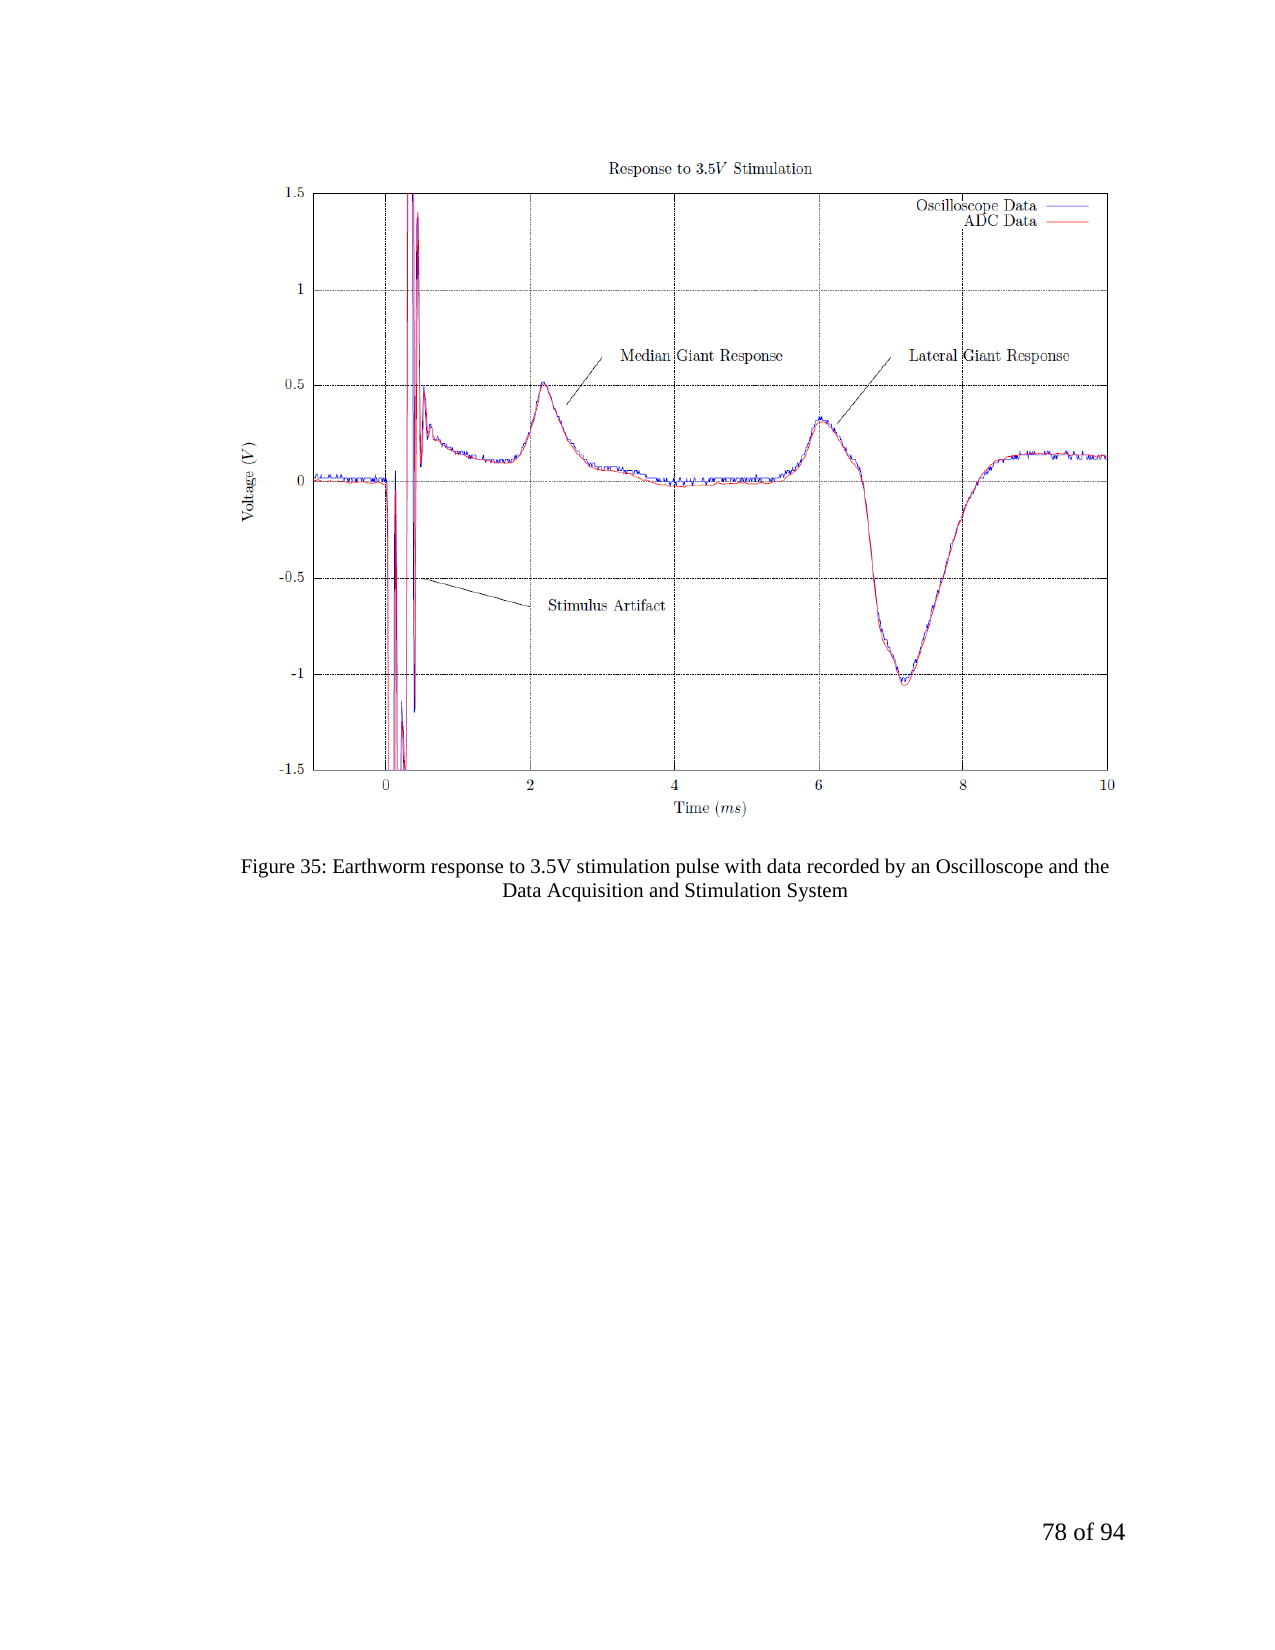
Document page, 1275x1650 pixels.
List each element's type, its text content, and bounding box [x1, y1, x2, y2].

text Figure 35: Earthworm response to 3.5V stimulation pulse with data recorded by an Oscilloscope and the Data Acquisition and Stimulation System [225, 854, 1125, 902]
picture [227, 150, 1123, 826]
